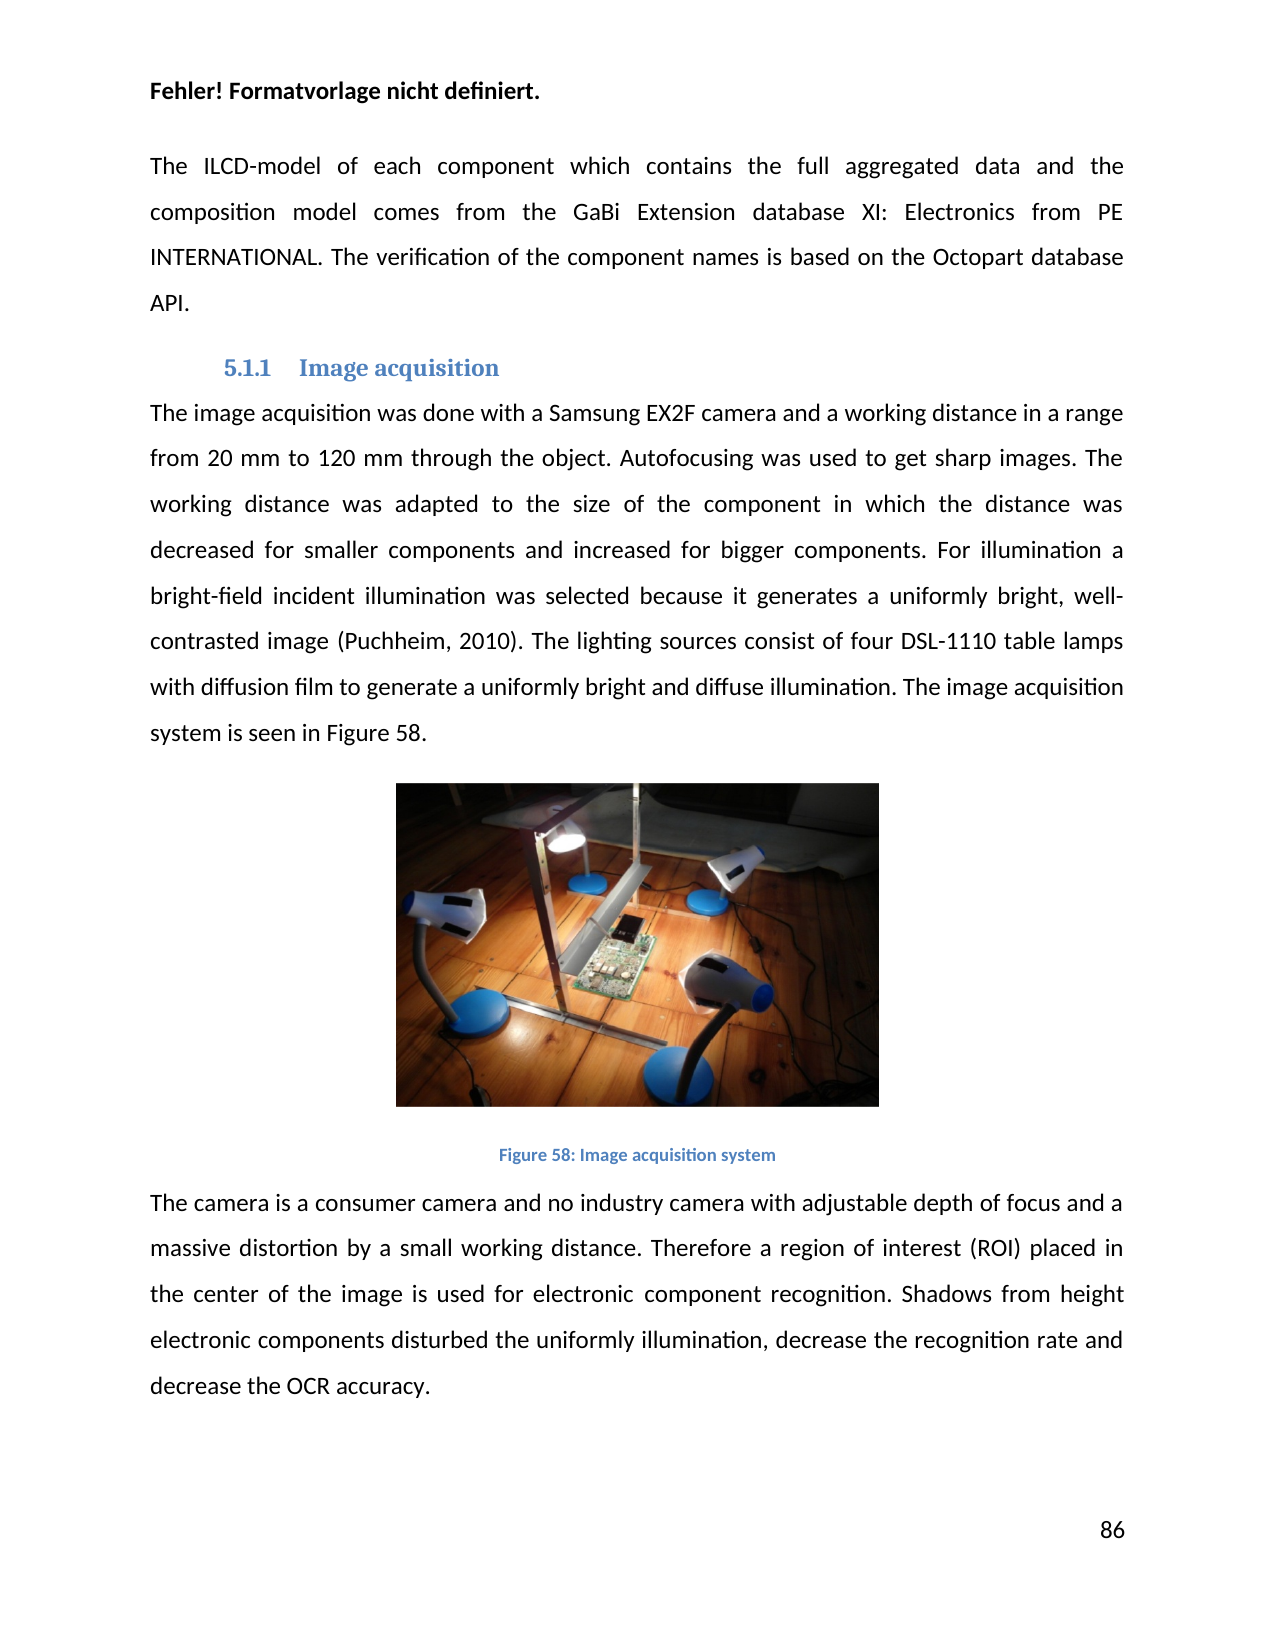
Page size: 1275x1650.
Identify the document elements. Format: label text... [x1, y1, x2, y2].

picture [396, 783, 879, 1107]
text The camera is a consumer camera and no industry camera with adjustable depth of focus and a massive distortion by a small working distance. Therefore a region of interest (ROI) placed in the center of the image is used for electronic component recognition. Shadows from height electronic components disturbed the uniformly illumination, decrease the recognition rate and decrease the OCR accuracy. [150, 1187, 1125, 1400]
text The ILCD-model of each component which contains the full aggregated data and the composition model comes from the GaBi Extension database XI: Electronics from PE INTERNATIONAL. The verification of the component names is based on the Octopart database API. [150, 150, 1125, 318]
subtitle Image acquisition [224, 354, 1125, 382]
text The image acquisition was done with a Samsung EX2F camera and a working distance in a range from 20 mm to 120 mm through the object. Autofocusing was used to get sharp images. The working distance was adapted to the size of the component in which the distance was decreased for smaller components and increased for bigger components. For illumination a bright-field incident illumination was selected because it generates a uniformly bright, well-contrasted image . The lighting sources consist of four DSL-1110 table lamps with diffusion film to generate a uniformly bright and diffuse illumination. The image acquisition system is seen in Figure 58. [150, 397, 1125, 747]
text Figure 58: Image acquisition system [150, 1143, 1125, 1166]
